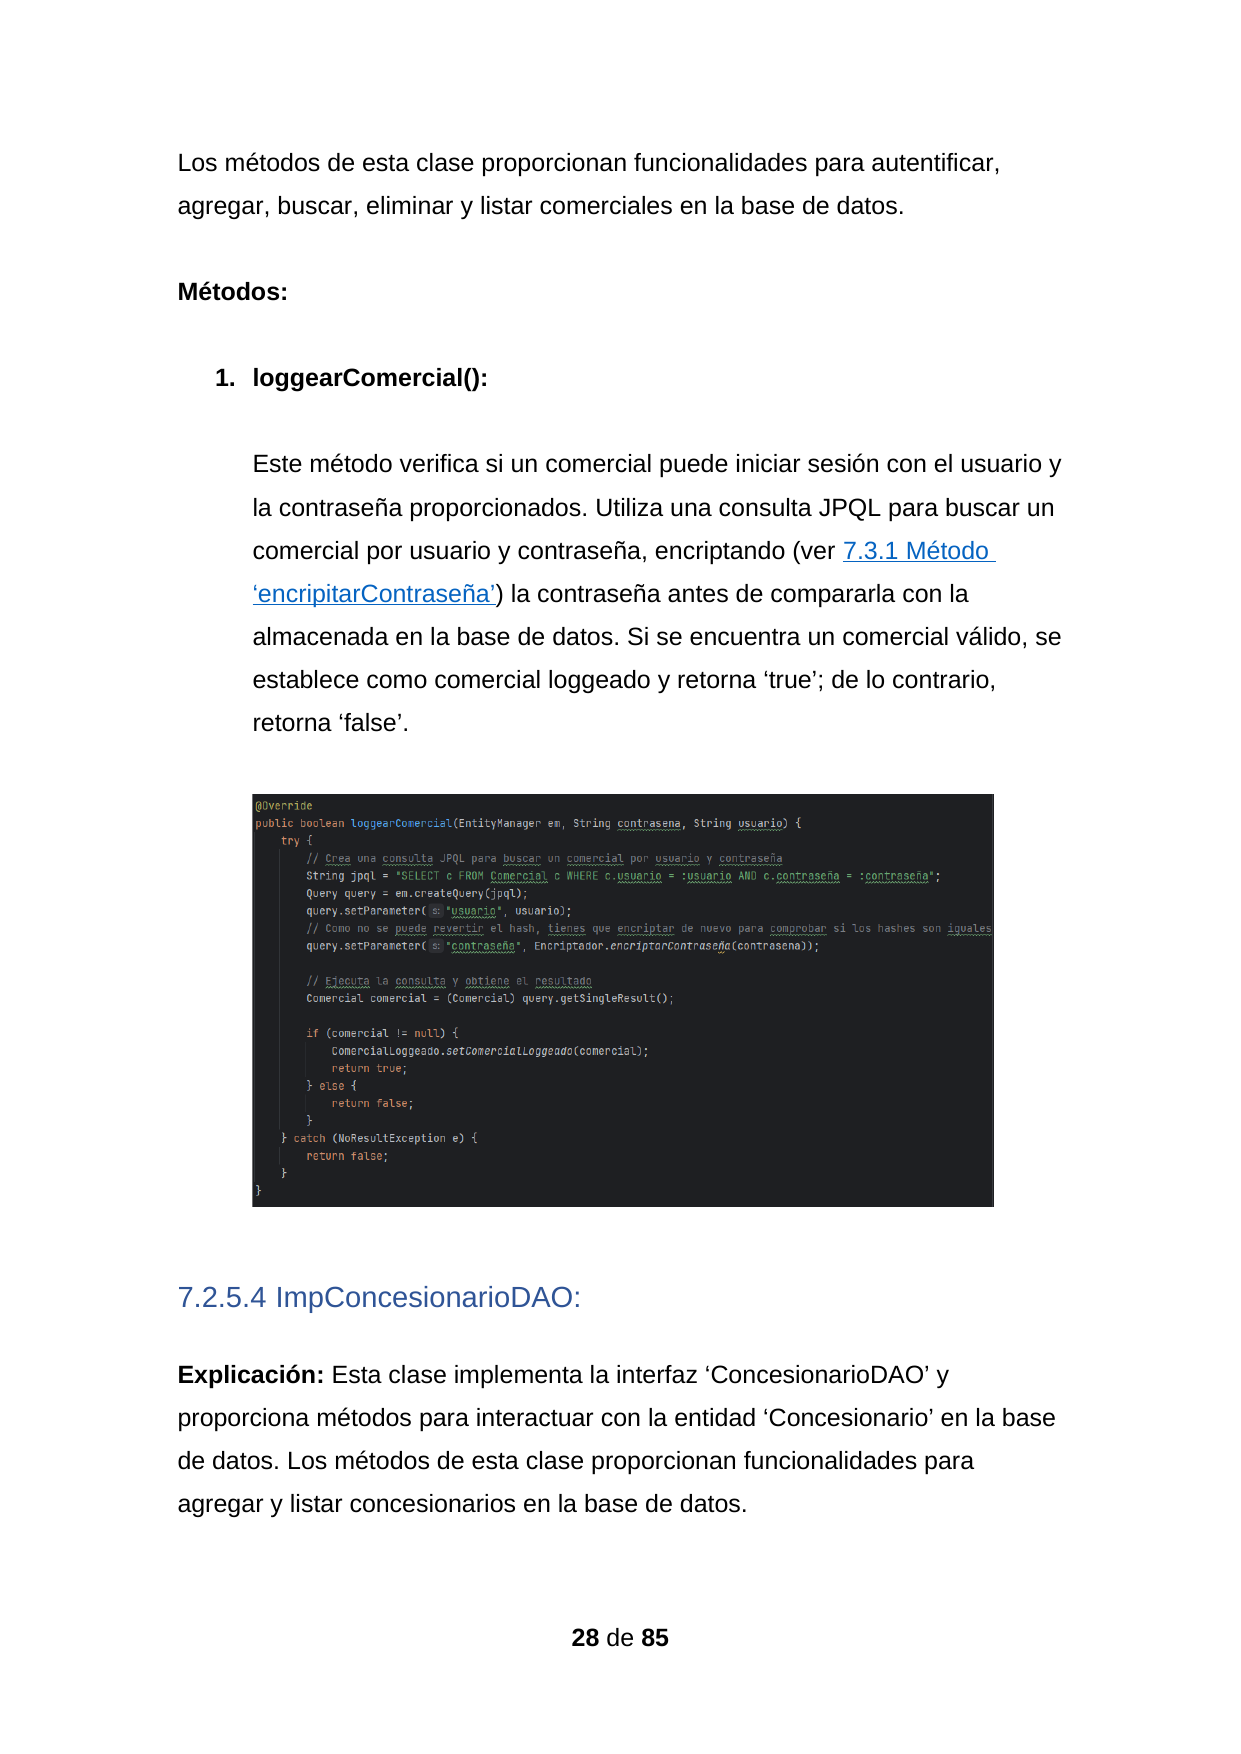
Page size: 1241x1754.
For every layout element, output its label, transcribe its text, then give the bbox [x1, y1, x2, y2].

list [177, 148, 1063, 219]
list Explicación: Esta clase implementa la interfaz ‘ConcesionarioDAO’ y proporciona métodos para interactuar con la entidad ‘Concesionario’ en la base de datos. Los métodos de esta clase proporcionan funcionalidades para agregar y listar concesionarios en la base de datos. [177, 1360, 1063, 1518]
list Este método verifica si un comercial puede iniciar sesión con el usuario y la contraseña proporcionados. Utiliza una consulta JPQL para buscar un comercial por usuario y contraseña, encriptando (ver 7.3.1 Método ‘encripitarContraseña’) la contraseña antes de compararla con la almacenada en la base de datos. Si se encuentra un comercial válido, se establece como comercial loggeado y retorna ‘true’; de lo contrario, retorna ‘false’. [252, 449, 1063, 737]
list Métodos: [177, 277, 1063, 306]
list loggearComercial(): [215, 363, 1063, 392]
picture [252, 794, 994, 1207]
subtitle ImpConcesionarioDAO: [177, 1280, 1063, 1314]
